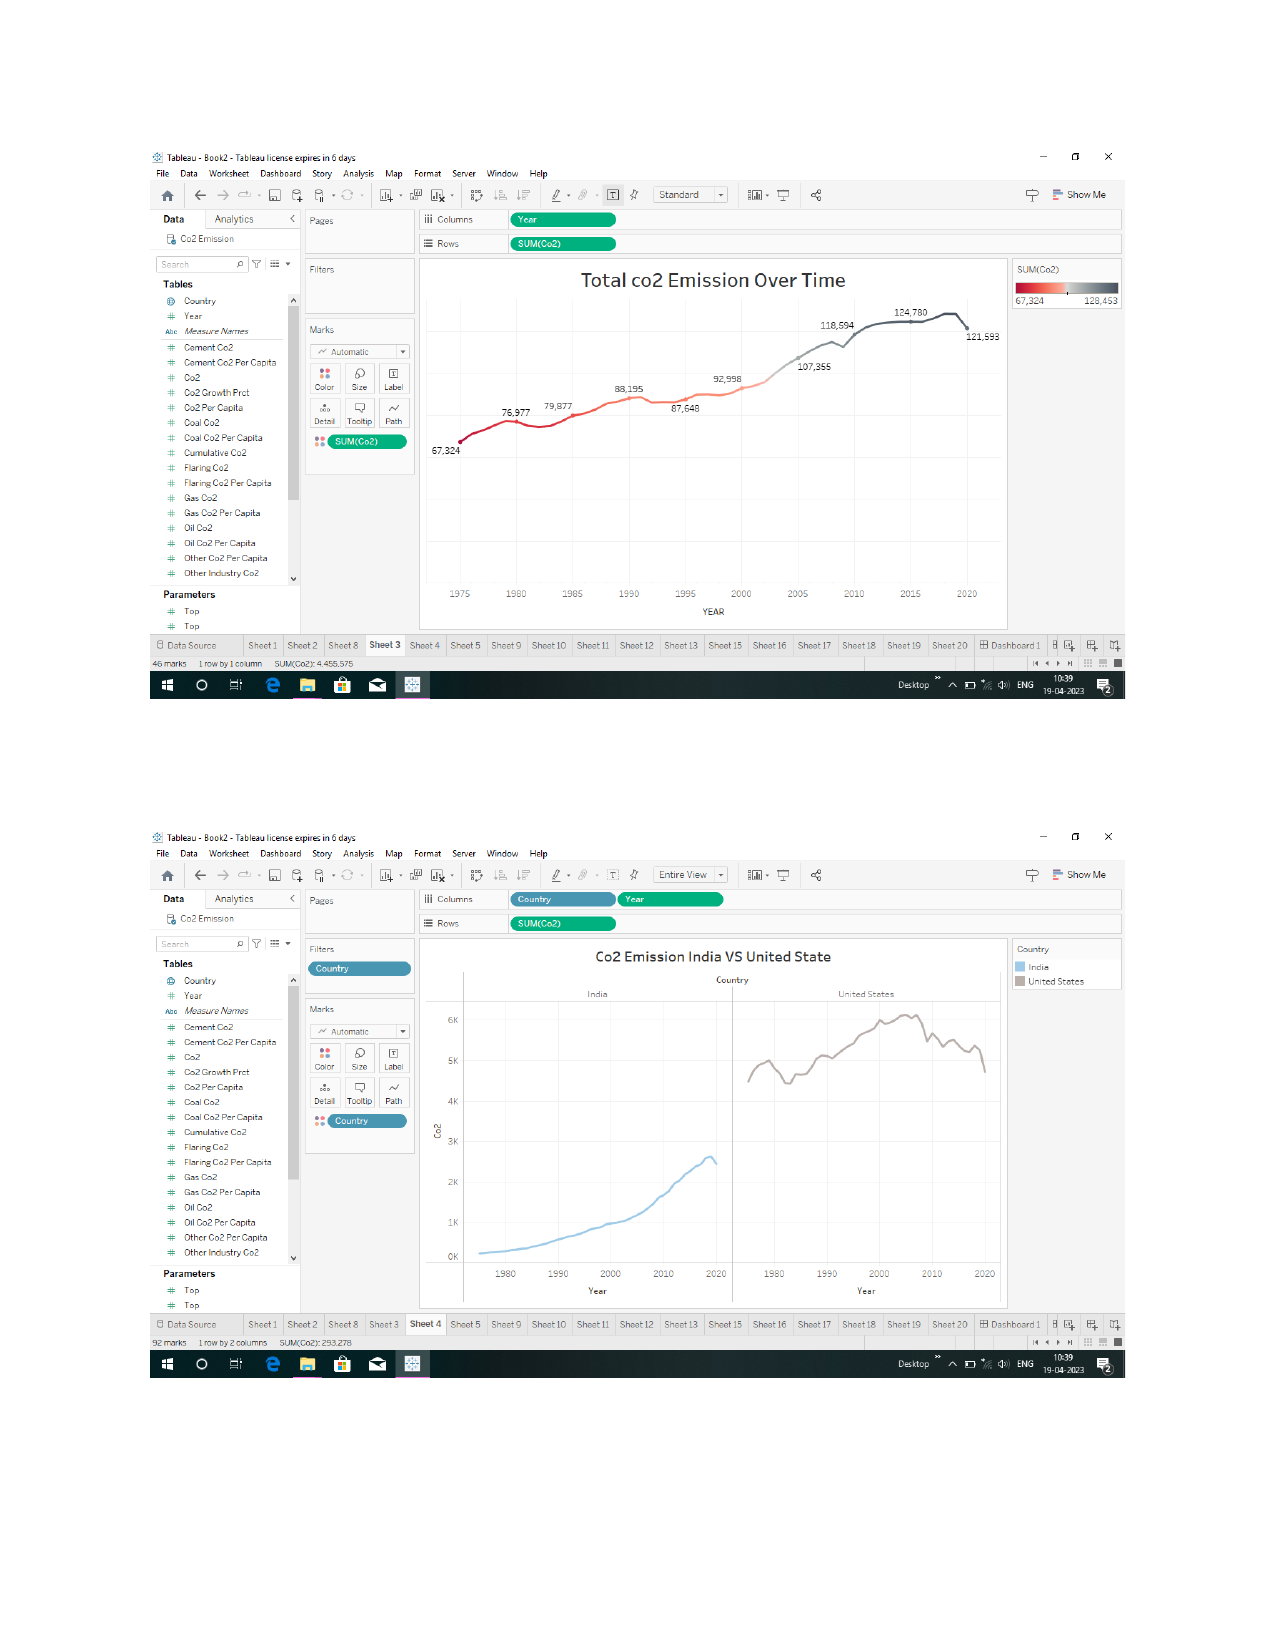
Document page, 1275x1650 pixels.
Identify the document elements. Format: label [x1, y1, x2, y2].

picture [150, 150, 1125, 699]
picture [150, 829, 1125, 1378]
